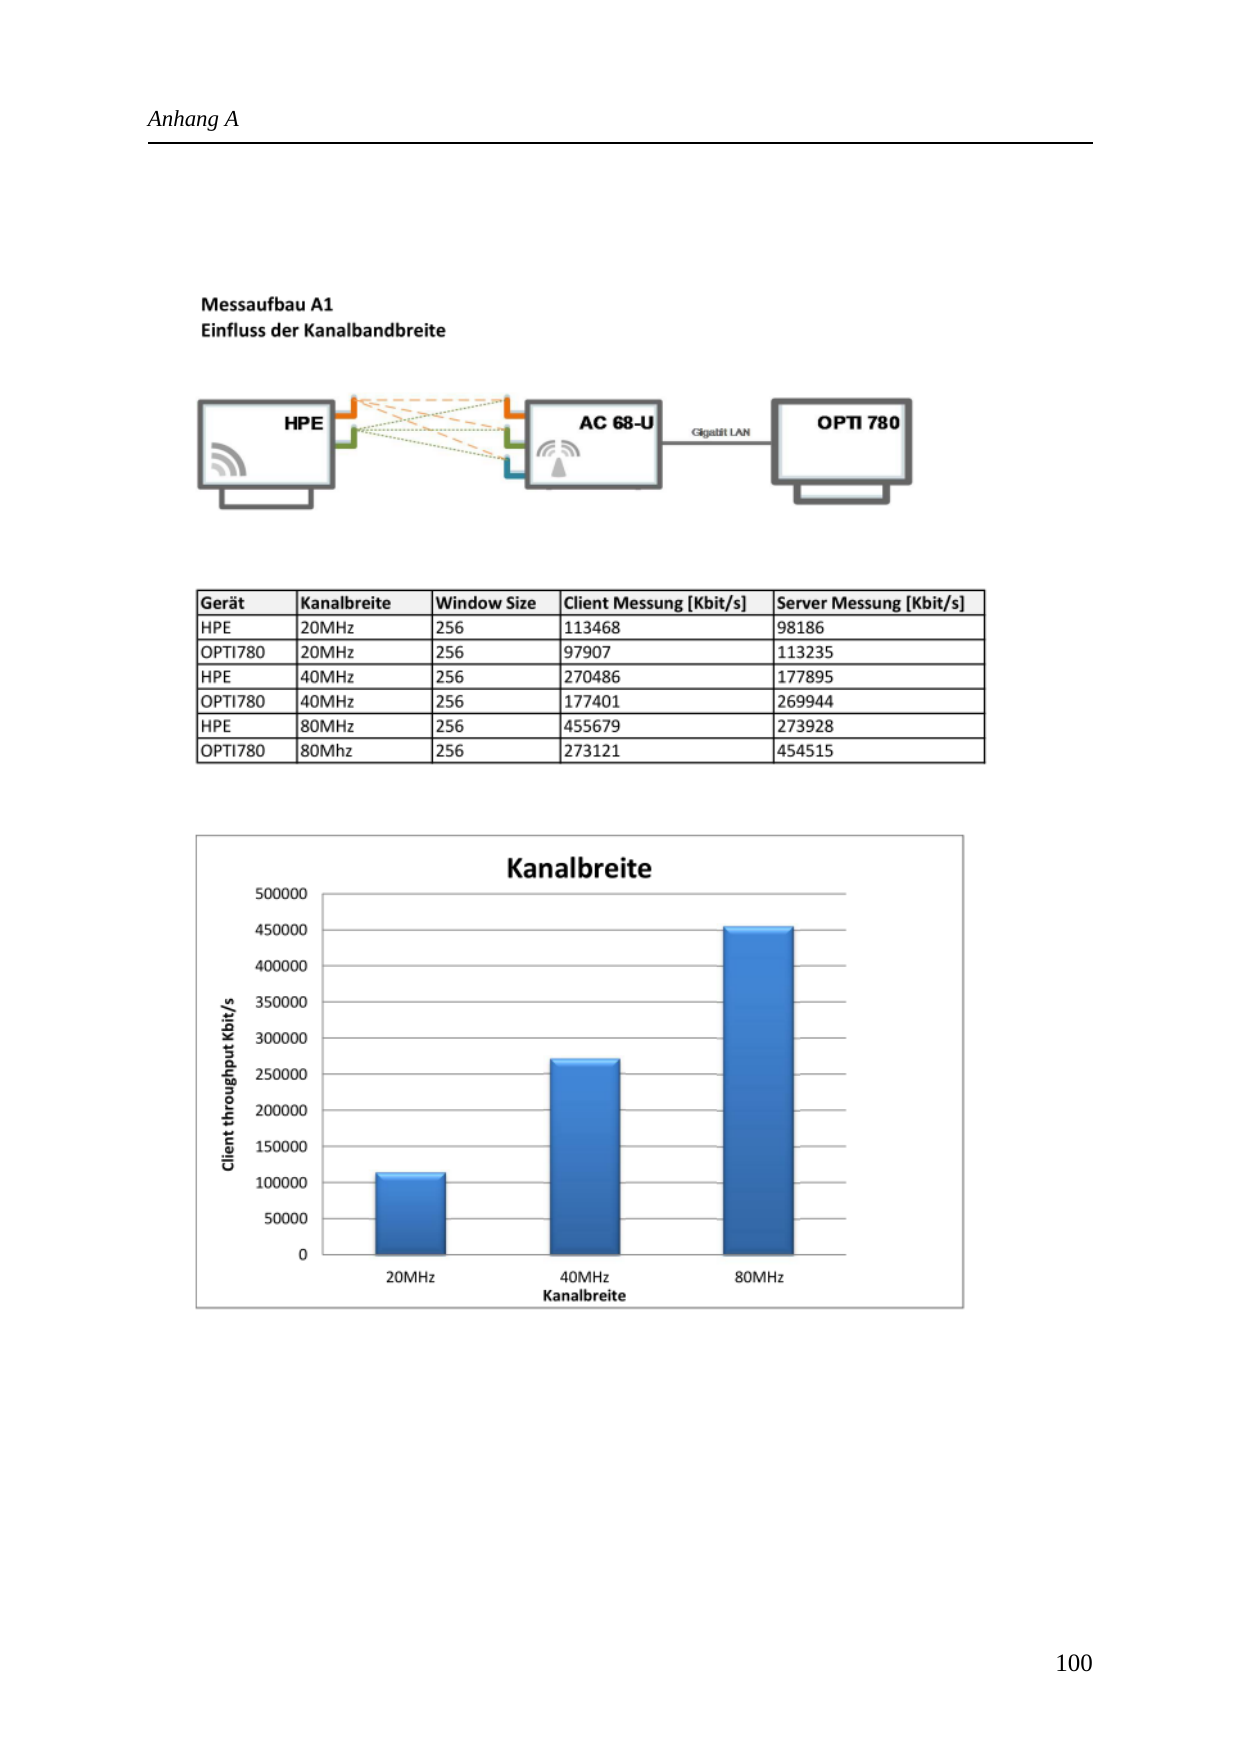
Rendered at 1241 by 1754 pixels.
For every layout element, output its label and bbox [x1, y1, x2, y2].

picture [147, 263, 1093, 1335]
